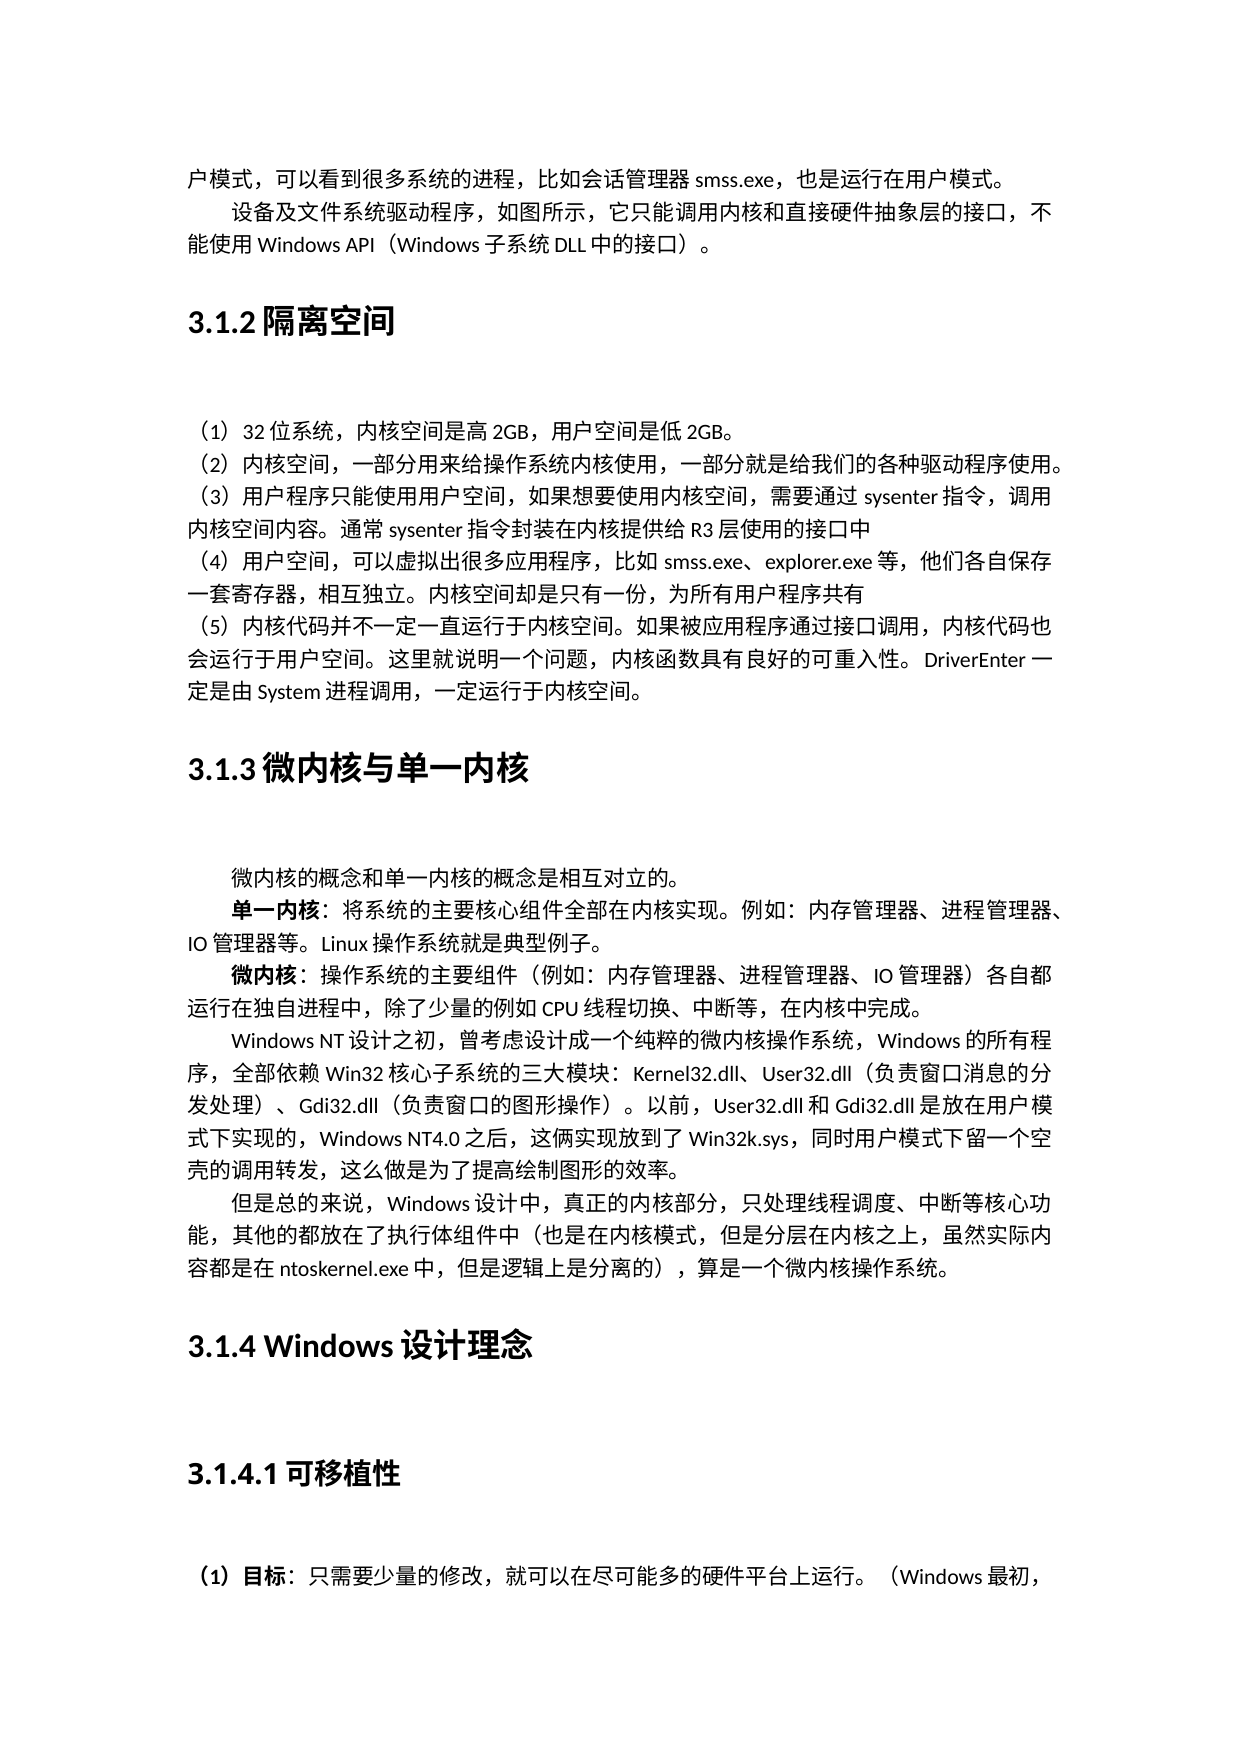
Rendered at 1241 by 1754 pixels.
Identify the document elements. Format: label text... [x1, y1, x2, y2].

text 微内核的概念和单一内核的概念是相互对立的。 [187, 861, 1053, 893]
text 微内核：操作系统的主要组件（例如：内存管理器、进程管理器、IO管理器）各自都运行在独自进程中，除了少量的例如CPU线程切换、中断等，在内核中完成。 [187, 958, 1053, 1023]
text （4）用户空间，可以虚拟出很多应用程序，比如smss.exe、explorer.exe等，他们各自保存一套寄存器，相互独立。内核空间却是只有一份，为所有用户程序共有 [187, 544, 1053, 609]
text （2）内核空间，一部分用来给操作系统内核使用，一部分就是给我们的各种驱动程序使用。 [187, 446, 1053, 479]
text 设备及文件系统驱动程序，如图所示，它只能调用内核和直接硬件抽象层的接口，不能使用Windows API（Windows子系统DLL中的接口）。 [187, 194, 1053, 259]
text Windows NT设计之初，曾考虑设计成一个纯粹的微内核操作系统，Windows的所有程序，全部依赖Win32核心子系统的三大模块：Kernel32.dll、User32.dll（负责窗口消息的分发处理）、Gdi32.dll（负责窗口的图形操作）。以前，User32.dll和Gdi32.dll是放在用户模式下实现的，Windows NT4.0之后，这俩实现放到了Win32k.sys，同时用户模式下留一个空壳的调用转发，这么做是为了提高绘制图形的效率。 [187, 1023, 1053, 1186]
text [187, 1558, 1053, 1591]
subtitle 3.1.4 Windows设计理念 [187, 1310, 1053, 1375]
text 但是总的来说，Windows设计中，真正的内核部分，只处理线程调度、中断等核心功能，其他的都放在了执行体组件中（也是在内核模式，但是分层在内核之上，虽然实际内容都是在ntoskernel.exe中，但是逻辑上是分离的），算是一个微内核操作系统。 [187, 1186, 1053, 1283]
subtitle 3.1.3微内核与单一内核 [187, 733, 1053, 798]
text （5）内核代码并不一定一直运行于内核空间。如果被应用程序通过接口调用，内核代码也会运行于用户空间。这里就说明一个问题，内核函数具有良好的可重入性。DriverEnter一定是由System进程调用，一定运行于内核空间。 [187, 609, 1053, 706]
subtitle 3.1.2隔离空间 [187, 287, 1053, 352]
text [187, 162, 1053, 194]
text （1）32位系统，内核空间是高2GB，用户空间是低2GB。 [187, 414, 1053, 446]
text （3）用户程序只能使用用户空间，如果想要使用内核空间，需要通过sysenter指令，调用内核空间内容。通常sysenter指令封装在内核提供给R3层使用的接口中 [187, 479, 1053, 544]
text 单一内核：将系统的主要核心组件全部在内核实现。例如：内存管理器、进程管理器、IO管理器等。Linux操作系统就是典型例子。 [187, 893, 1053, 958]
subtitle 3.1.4.1可移植性 [187, 1439, 1053, 1504]
